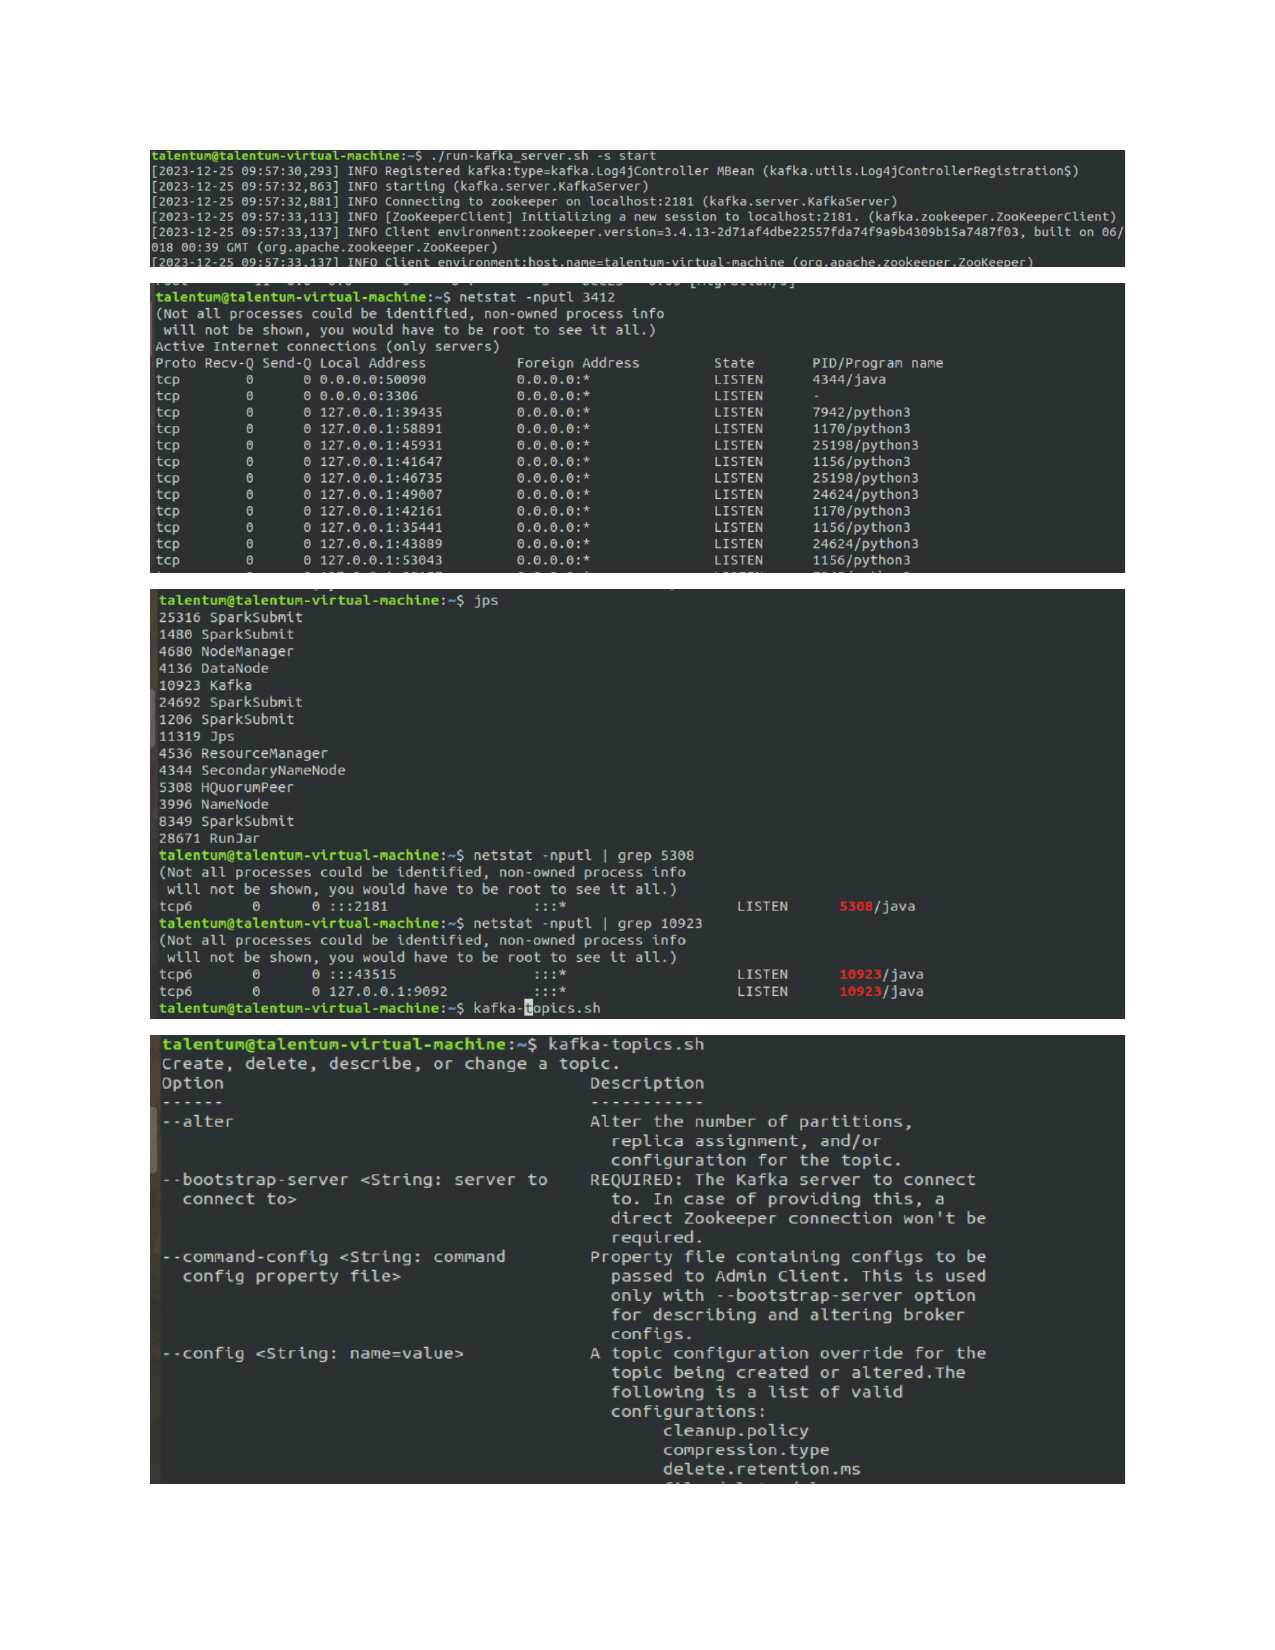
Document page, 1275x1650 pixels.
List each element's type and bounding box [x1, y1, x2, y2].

picture [150, 1035, 1125, 1484]
picture [150, 283, 1125, 573]
picture [150, 589, 1125, 1019]
picture [150, 150, 1125, 267]
